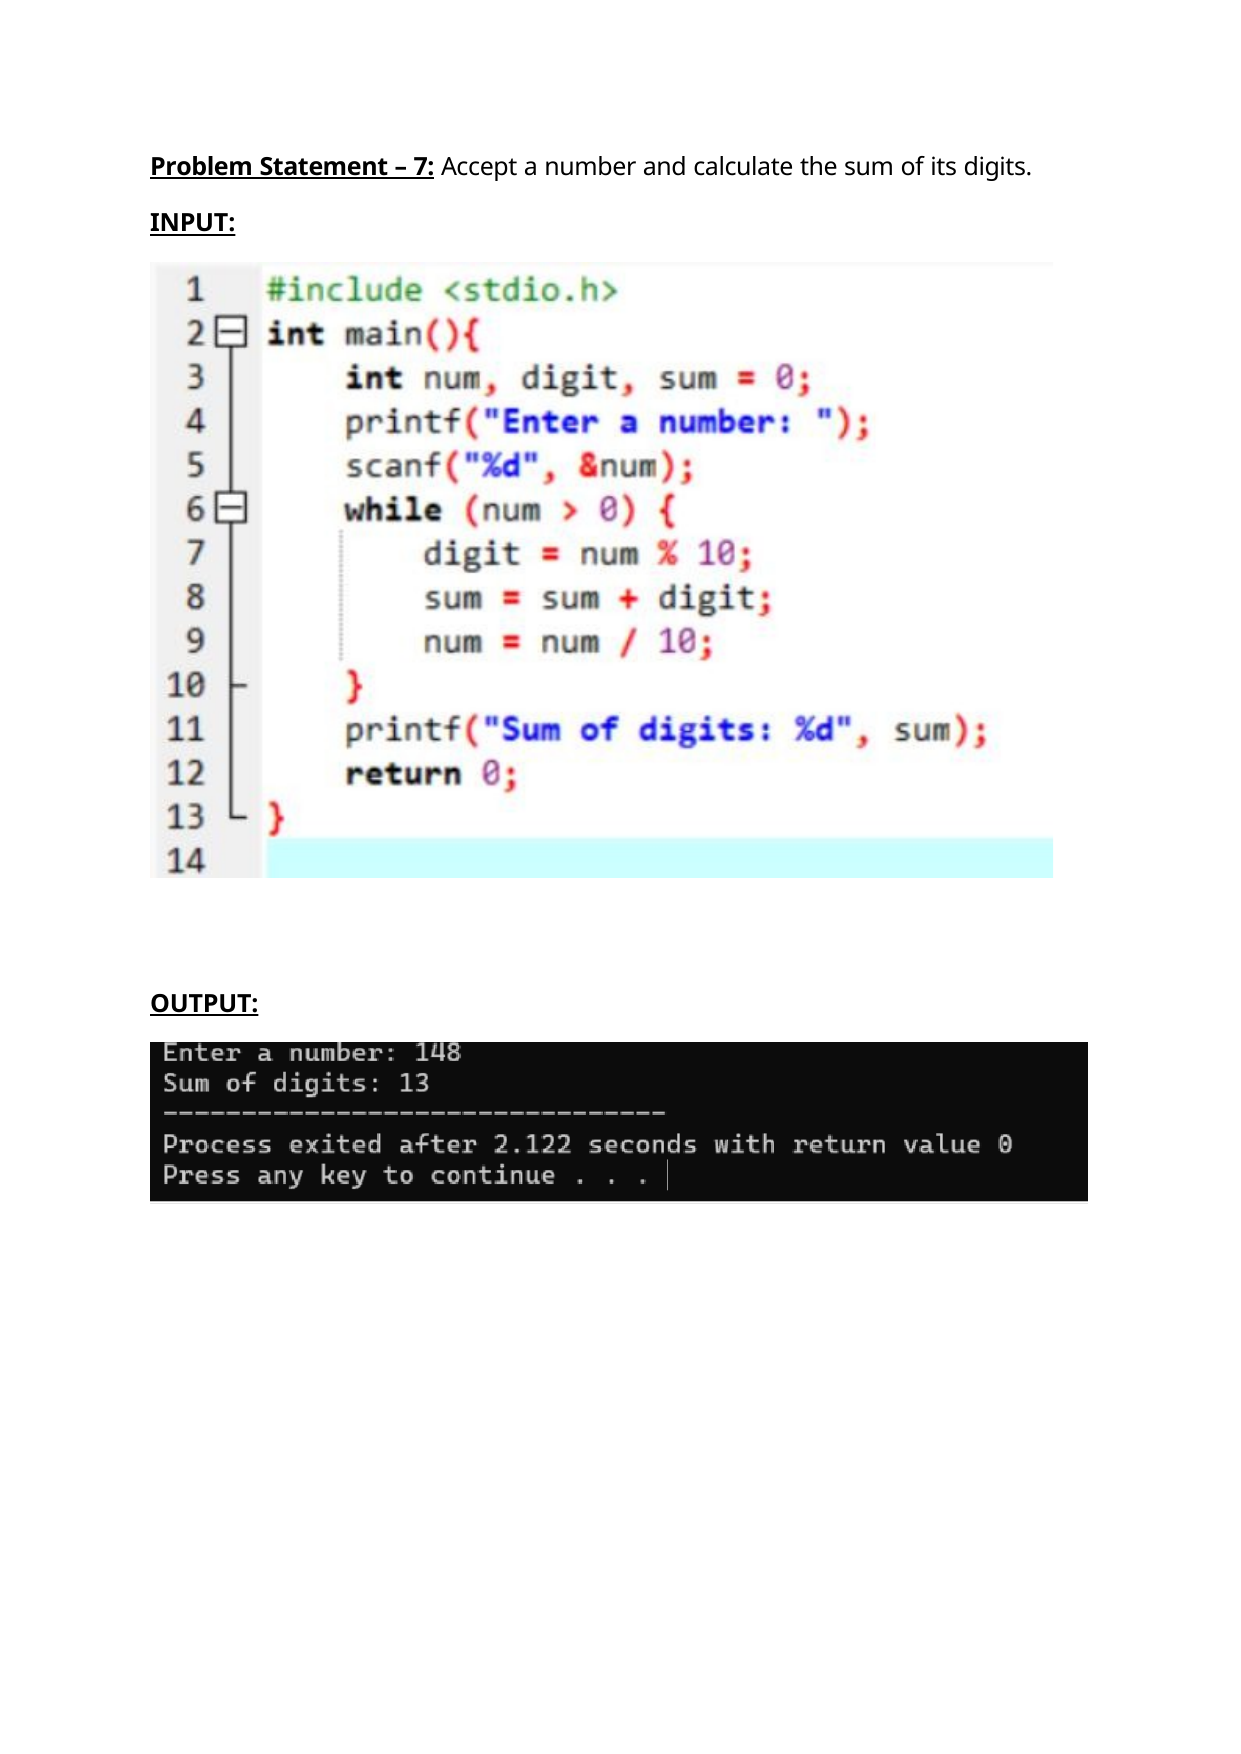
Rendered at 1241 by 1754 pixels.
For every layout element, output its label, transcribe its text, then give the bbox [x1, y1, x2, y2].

text OUTPUT: [150, 985, 1128, 1019]
text INPUT: [150, 205, 1128, 239]
picture [150, 262, 1054, 878]
text Problem Statement – 7: Accept a number and calculate the sum of its digits. [150, 148, 1128, 182]
picture [150, 1042, 1088, 1204]
